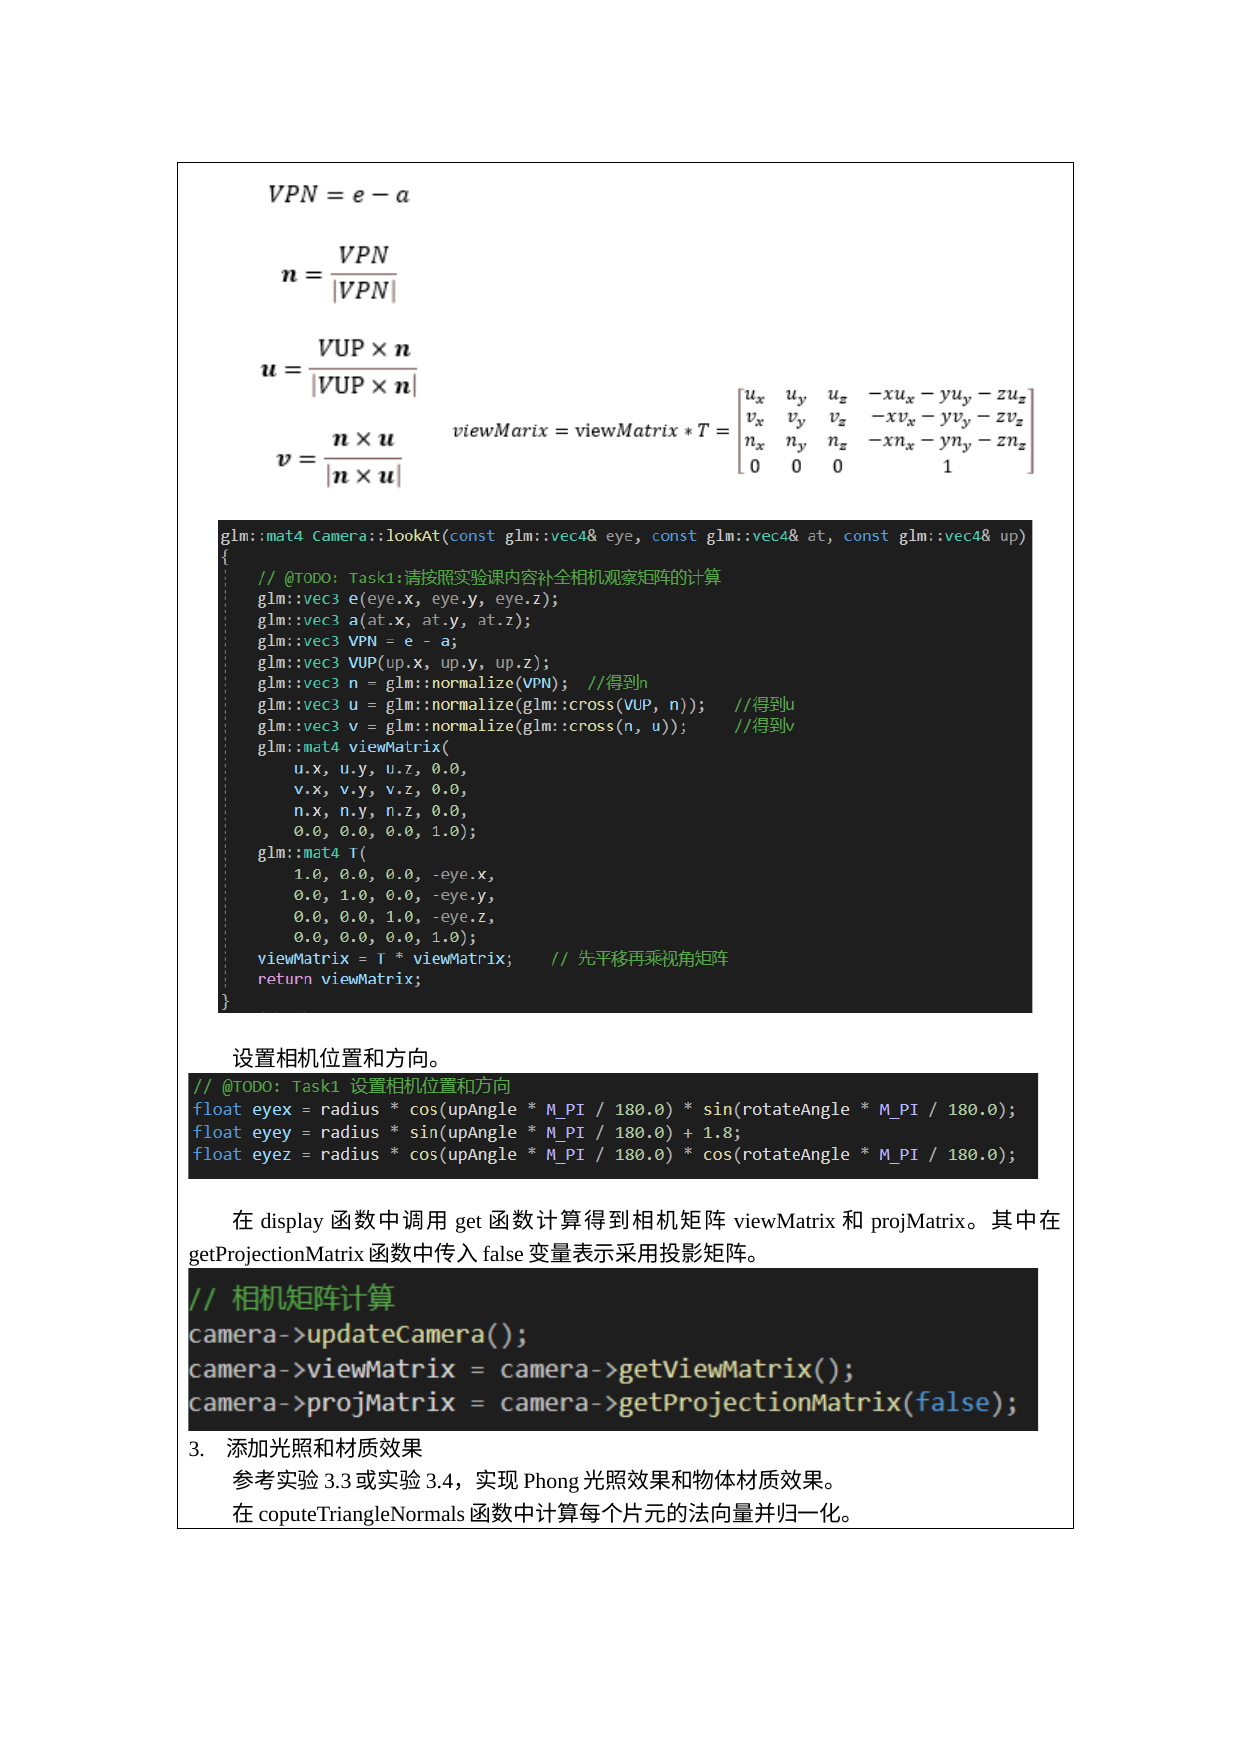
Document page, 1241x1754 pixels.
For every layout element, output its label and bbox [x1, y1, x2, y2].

picture [188, 1073, 1039, 1179]
picture [243, 163, 1051, 502]
picture [188, 1268, 1039, 1431]
picture [218, 520, 1033, 1013]
table_header [178, 163, 1073, 1528]
